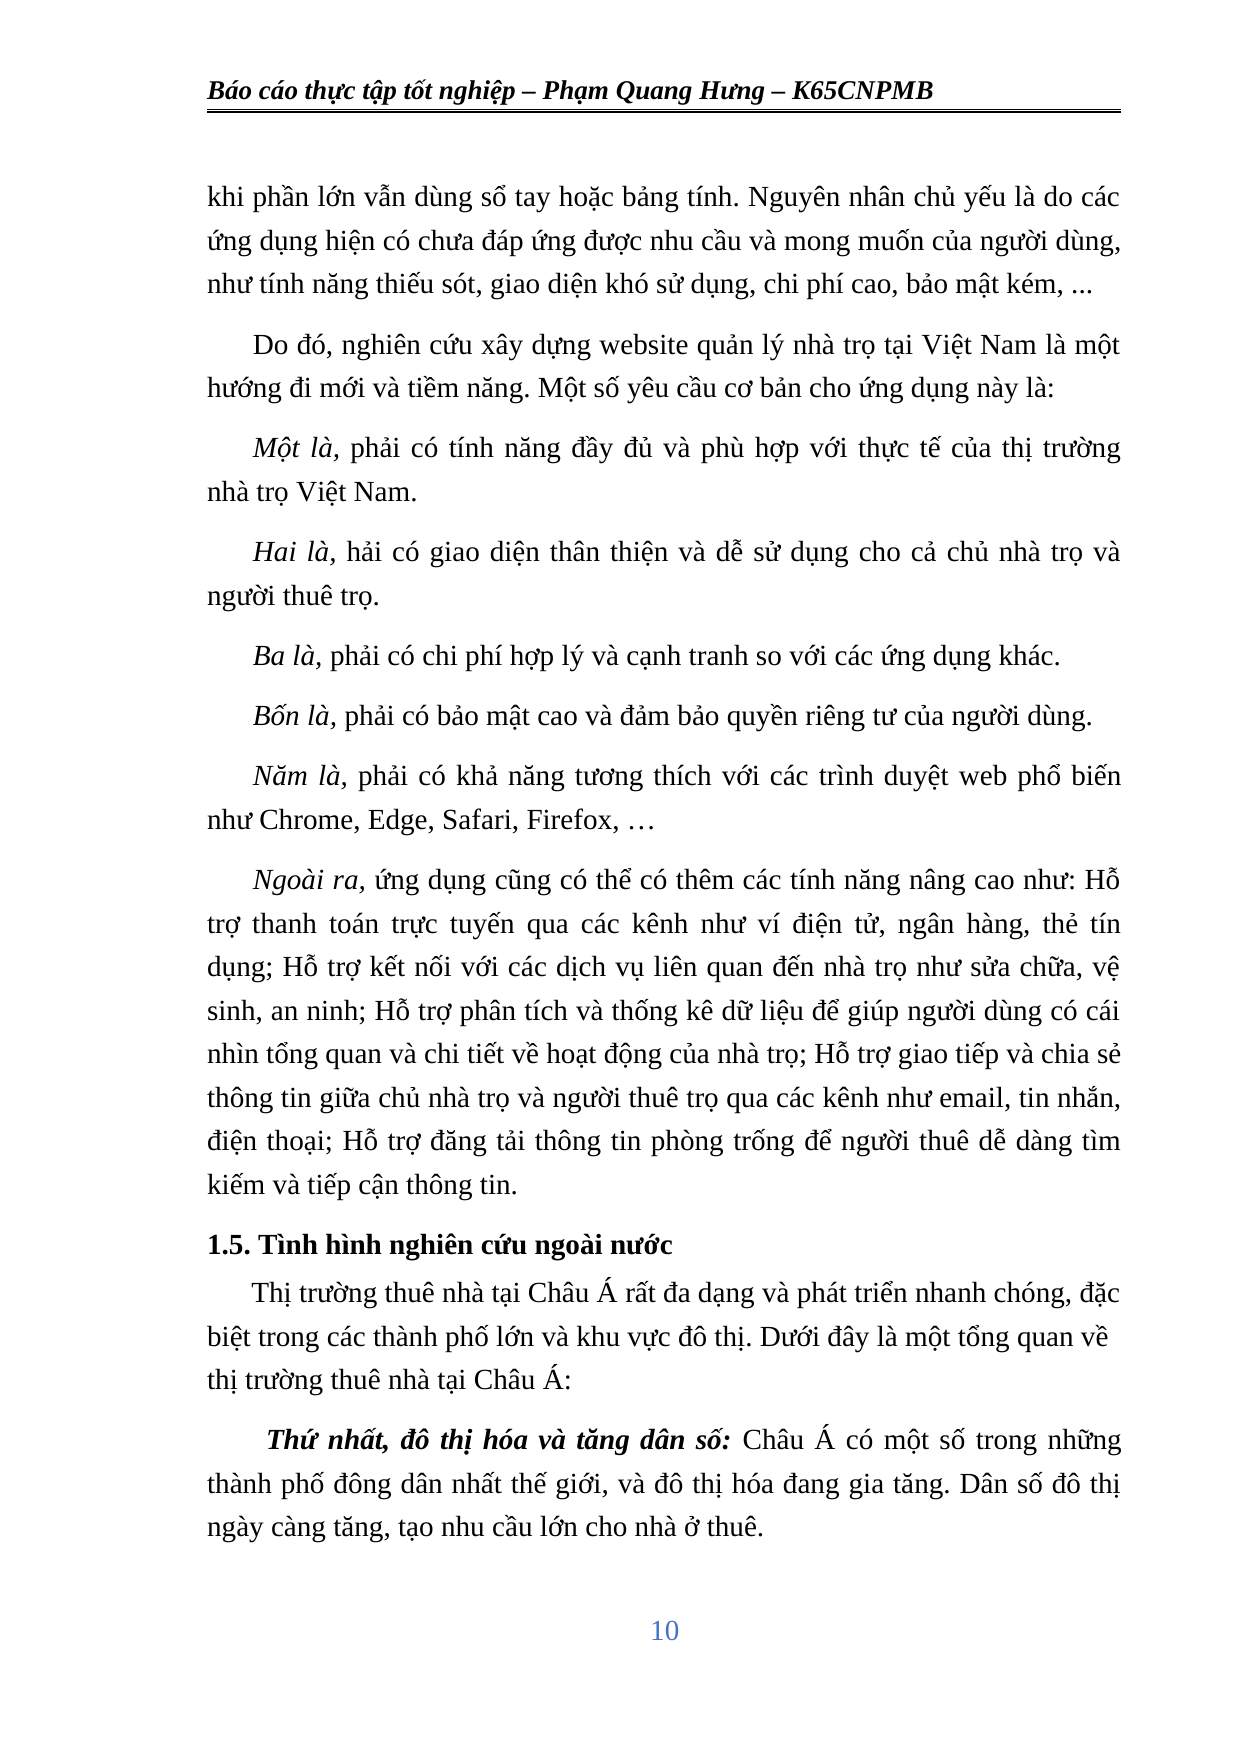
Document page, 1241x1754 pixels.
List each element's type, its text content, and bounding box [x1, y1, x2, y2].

text Do đó, nghiên cứu xây dựng website quản lý nhà trọ tại Việt Nam là một hướng đi mới và tiềm năng. Một số yêu cầu cơ bản cho ứng dụng này là: [207, 327, 1122, 404]
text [207, 179, 1122, 300]
subtitle 1.5. Tình hình nghiên cứu ngoài nước [207, 1227, 1122, 1261]
text Ngoài ra, ứng dụng cũng có thể có thêm các tính năng nâng cao như: Hỗ trợ thanh toán trực tuyến qua các kênh như ví điện tử, ngân hàng, thẻ tín dụng; Hỗ trợ kết nối với các dịch vụ liên quan đến nhà trọ như sửa chữa, vệ sinh, an ninh; Hỗ trợ phân tích và thống kê dữ liệu để giúp người dùng có cái nhìn tổng quan và chi tiết về hoạt động của nhà trọ; Hỗ trợ giao tiếp và chia sẻ thông tin giữa chủ nhà trọ và người thuê trọ qua các kênh như email, tin nhắn, điện thoại; Hỗ trợ đăng tải thông tin phòng trống để người thuê dễ dàng tìm kiếm và tiếp cận thông tin. [207, 862, 1122, 1201]
text Một là, phải có tính năng đầy đủ và phù hợp với thực tế của thị trường nhà trọ Việt Nam. [207, 431, 1122, 508]
list Thứ nhất, đô thị hóa và tăng dân số: Châu Á có một số trong những thành phố đông dân nhất thế giới, và đô thị hóa đang gia tăng. Dân số đô thị ngày càng tăng, tạo nhu cầu lớn cho nhà ở thuê. [207, 1422, 1122, 1543]
text Ba là, phải có chi phí hợp lý và cạnh tranh so với các ứng dụng khác. [207, 638, 1122, 672]
text Năm là, phải có khả năng tương thích với các trình duyệt web phổ biến như Chrome, Edge, Safari, Firefox, … [207, 758, 1122, 836]
text Thị trường thuê nhà tại Châu Á rất đa dạng và phát triển nhanh chóng, đặc biệt trong các thành phố lớn và khu vực đô thị. Dưới đây là một tổng quan về thị trường thuê nhà tại Châu Á: [207, 1275, 1122, 1396]
text Bốn là, phải có bảo mật cao và đảm bảo quyền riêng tư của người dùng. [207, 698, 1122, 732]
text Hai là, hải có giao diện thân thiện và dễ sử dụng cho cả chủ nhà trọ và người thuê trọ. [207, 534, 1122, 611]
